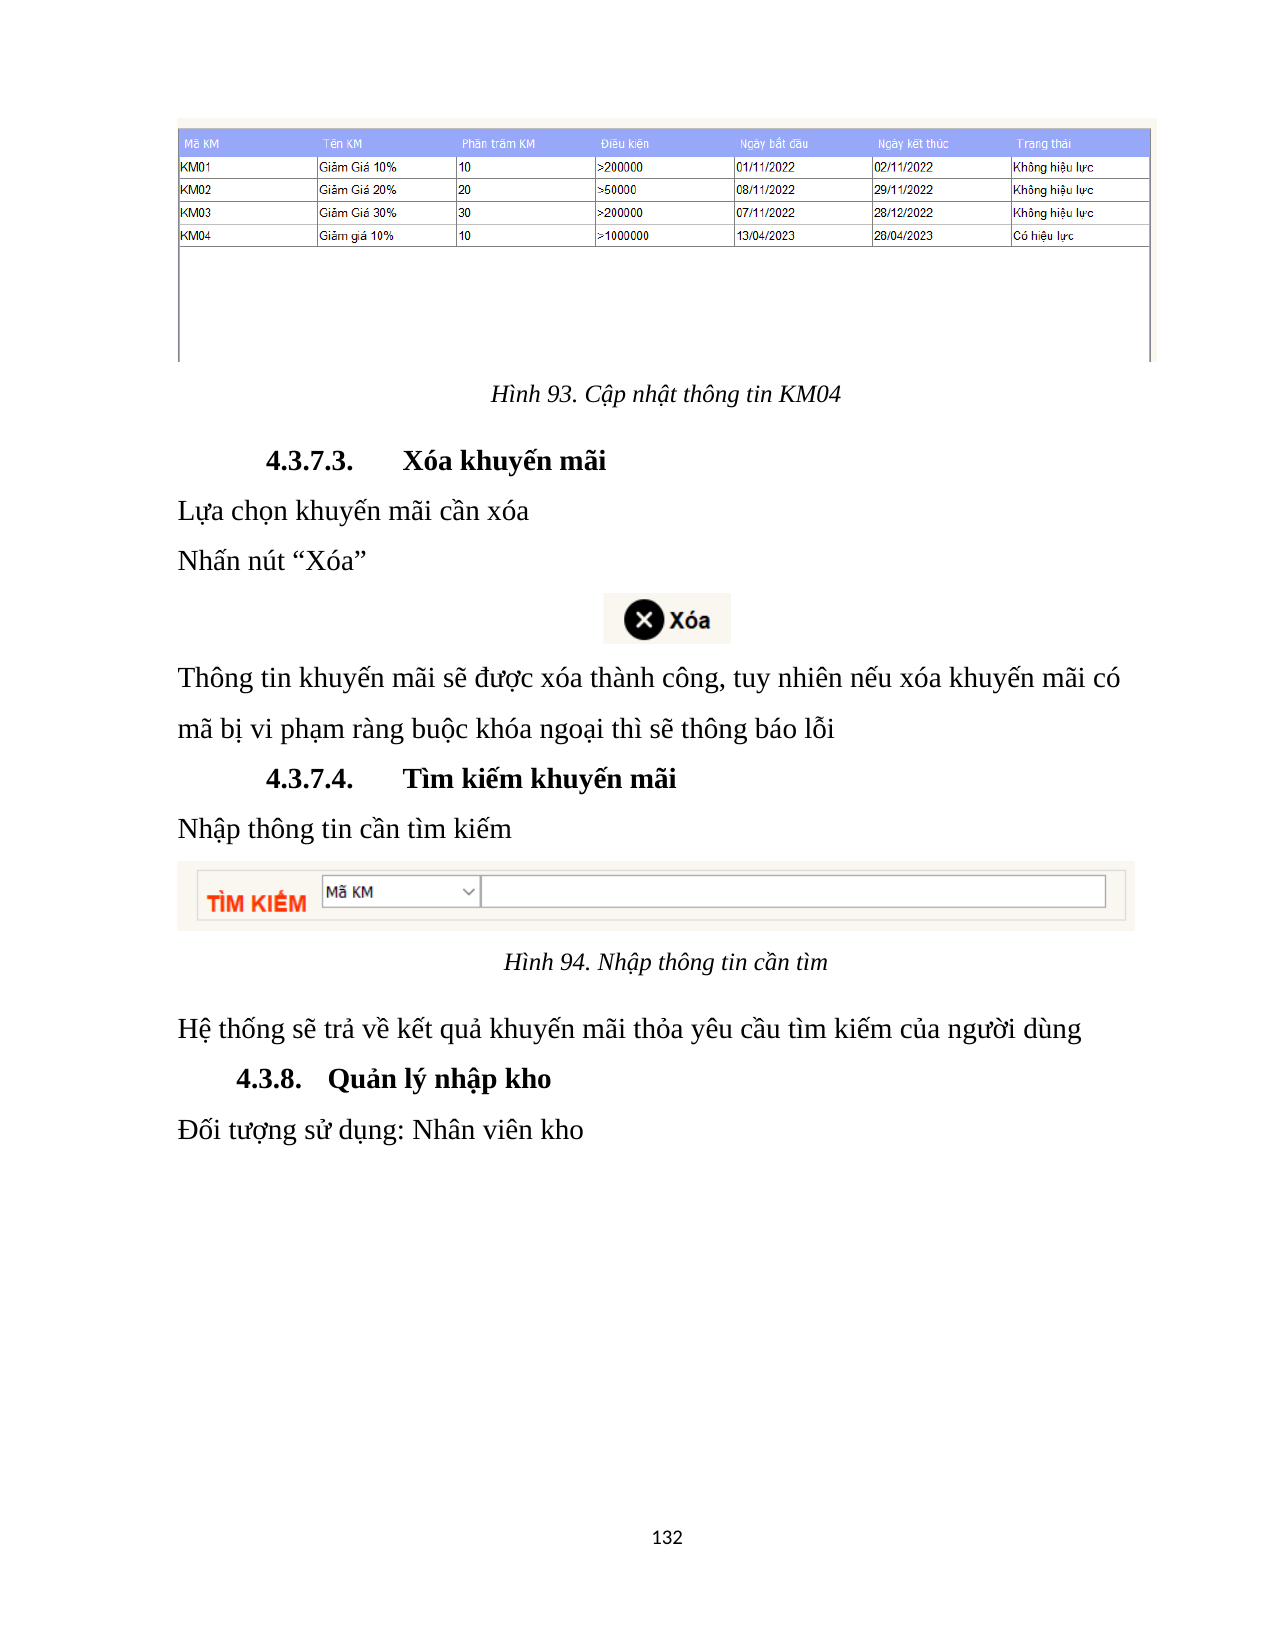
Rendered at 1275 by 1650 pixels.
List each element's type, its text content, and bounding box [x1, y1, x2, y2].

picture [603, 593, 731, 644]
picture [177, 118, 1157, 362]
text Tìm kiếm khuyến mãi [266, 761, 1157, 795]
text Lựa chọn khuyến mãi cần xóa [177, 493, 1157, 527]
text Hệ thống sẽ trả về kết quả khuyến mãi thỏa yêu cầu tìm kiếm của người dùng [177, 1011, 1157, 1045]
text Nhập thông tin cần tìm kiếm [177, 811, 1157, 845]
text Xóa khuyến mãi [266, 443, 1157, 476]
text Đối tượng sử dụng: Nhân viên kho [177, 1112, 1157, 1145]
text Thông tin khuyến mãi sẽ được xóa thành công, tuy nhiên nếu xóa khuyến mãi có mã bị vi phạm ràng buộc khóa ngoại thì sẽ thông báo lỗi [177, 661, 1157, 744]
text Nhấn nút “Xóa” [177, 543, 1157, 577]
list Quản lý nhập kho [177, 1062, 1157, 1095]
picture [177, 861, 1135, 931]
